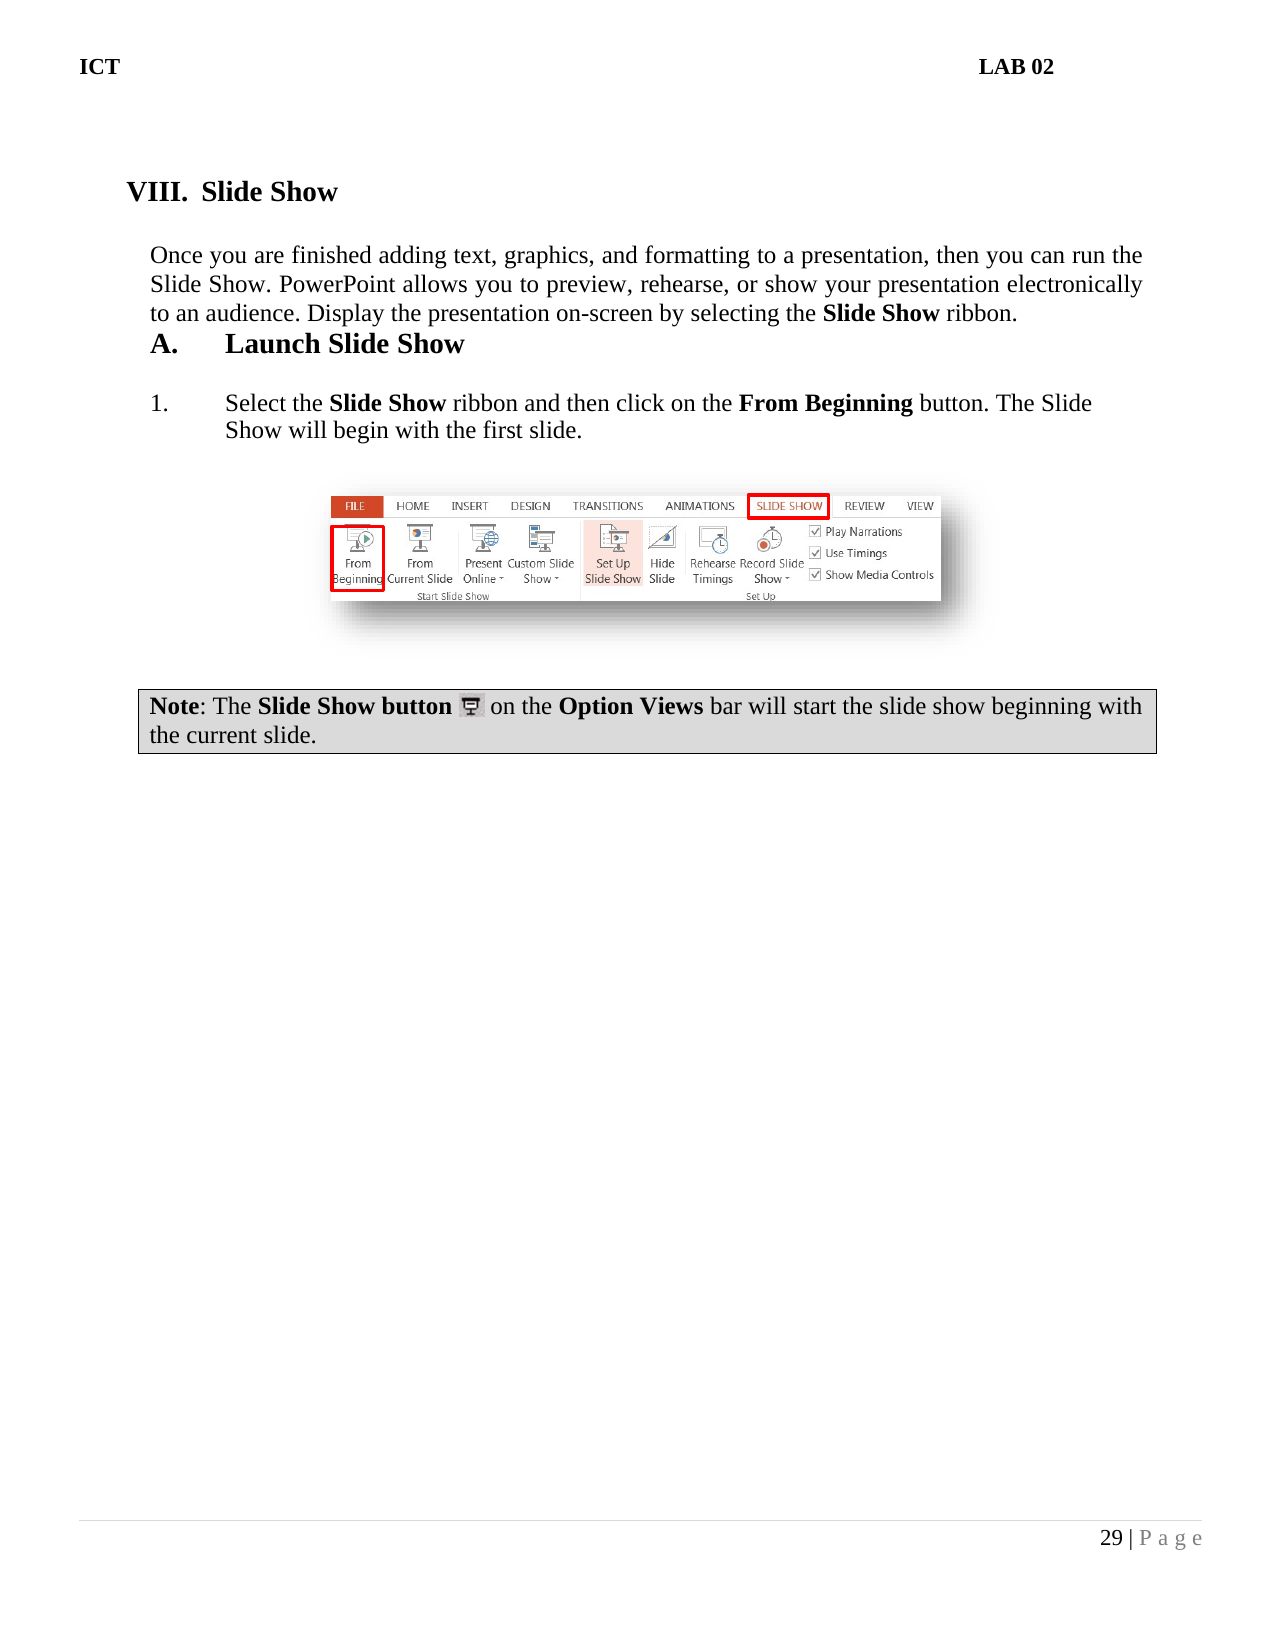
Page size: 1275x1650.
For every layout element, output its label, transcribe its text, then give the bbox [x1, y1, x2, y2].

subtitle Slide Show [126, 174, 1202, 207]
text Once you are finished adding text, graphics, and formatting to a presentation, then you can run the Slide Show. PowerPoint allows you to preview, rehearse, or show your presentation electronically to an audience. Display the presentation on-screen by selecting the Slide Show ribbon. [150, 240, 1144, 326]
text 1. Select the Slide Show ribbon and then click on the From Beginning button. The Slide Show will begin with the first slide. [150, 389, 1093, 444]
picture [300, 464, 1005, 666]
subtitle Launch Slide Show [150, 326, 1202, 360]
picture [459, 693, 485, 717]
